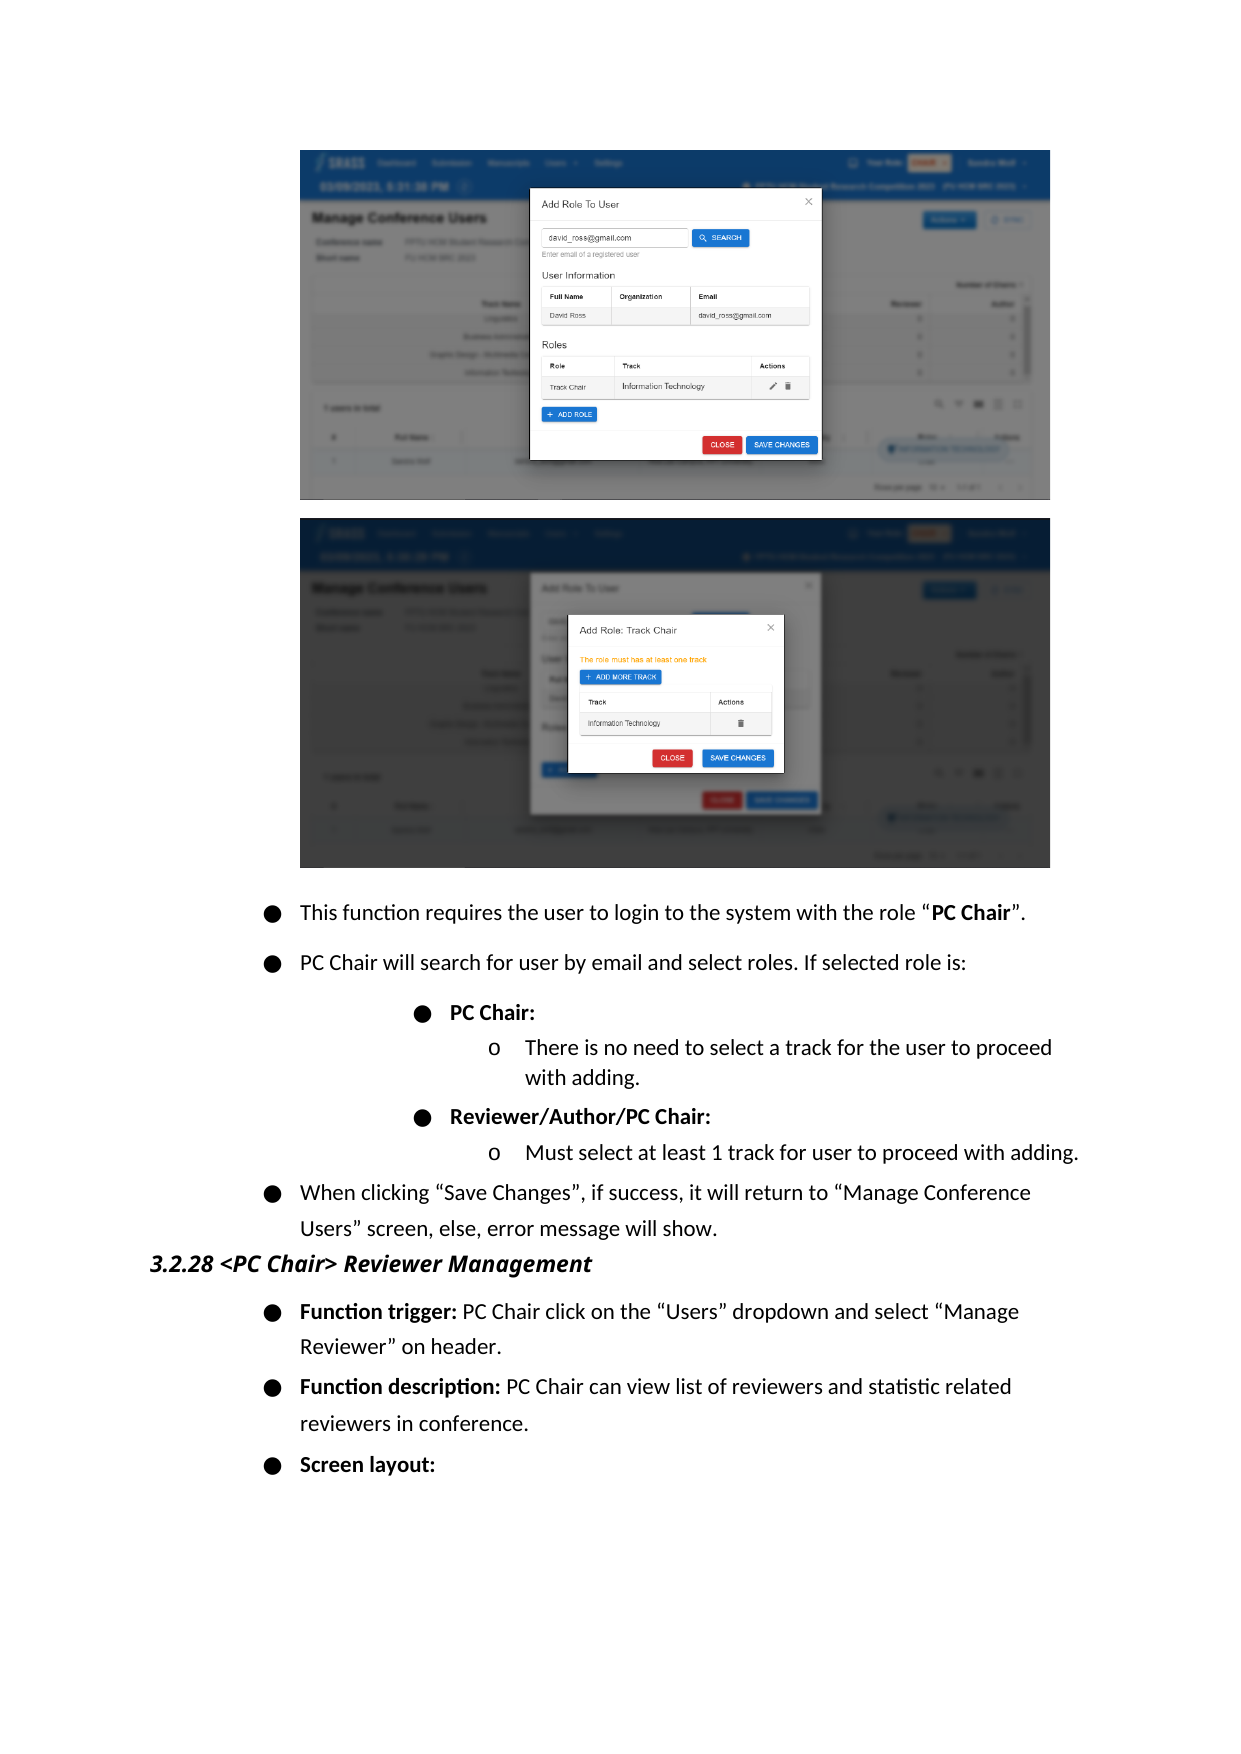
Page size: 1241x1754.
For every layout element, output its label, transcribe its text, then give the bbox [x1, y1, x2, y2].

list Screen layout: [262, 1439, 1093, 1486]
picture [300, 150, 1050, 500]
list Reviewer/Author/PC Chair: [412, 1091, 1093, 1138]
list There is no need to select a track for the user to proceed with adding. [487, 1033, 1093, 1091]
list This function requires the user to login to the system with the role “PC Chair”. [262, 887, 1093, 934]
list Function description: PC Chair can view list of reviewers and statistic related reviewers in conference. [262, 1361, 1093, 1437]
list Function trigger: PC Chair click on the “Users” dropdown and select “Manage Reviewer” on header. [262, 1286, 1093, 1361]
list Must select at least 1 track for user to proceed with adding. [487, 1138, 1093, 1167]
list When clicking “Save Changes”, if success, it will return to “Manage Conference Users” screen, else, error message will show. [262, 1167, 1093, 1242]
subtitle 3.2.28 <PC Chair> Reviewer Management [150, 1248, 1093, 1279]
list PC Chair: [412, 986, 1093, 1033]
picture [300, 518, 1050, 868]
list PC Chair will search for user by email and select roles. If selected role is: [262, 937, 1093, 984]
